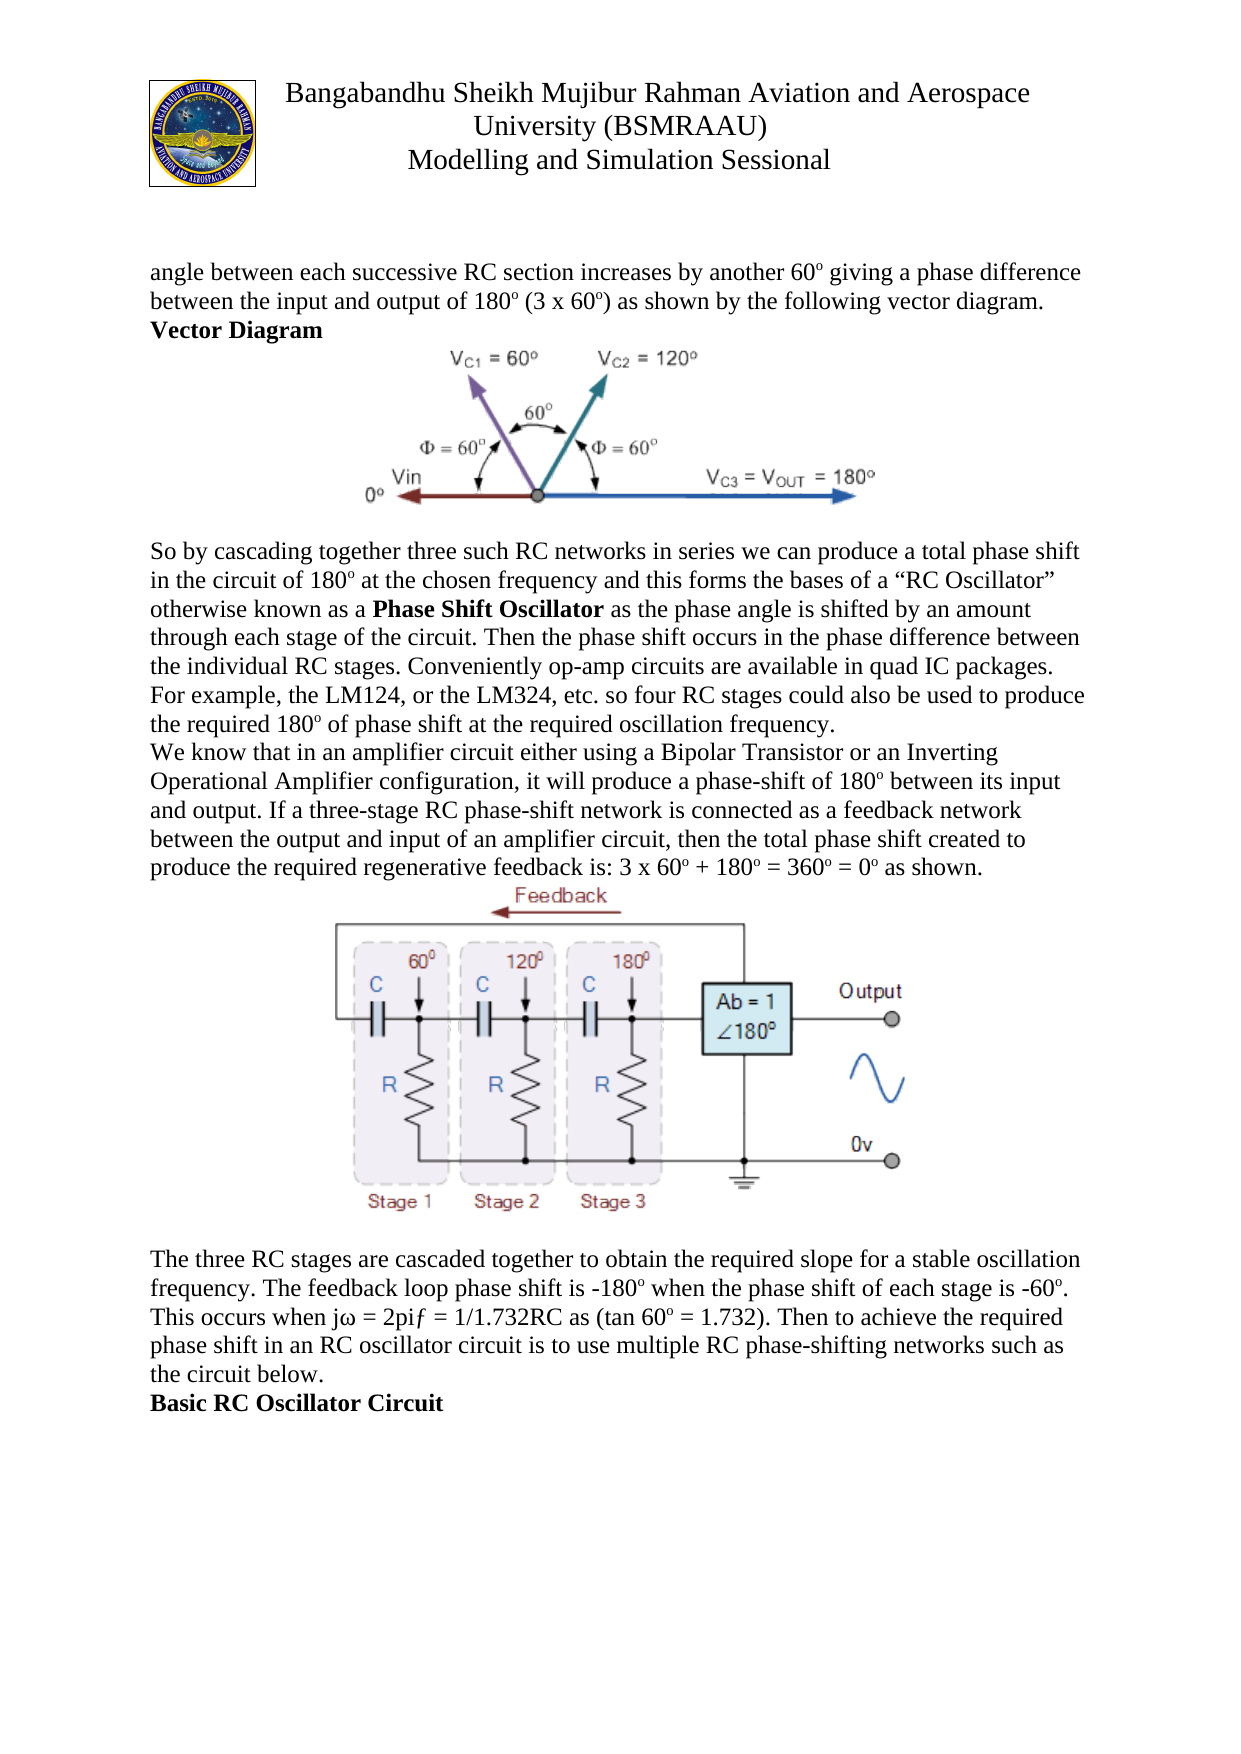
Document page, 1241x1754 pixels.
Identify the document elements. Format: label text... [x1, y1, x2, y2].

picture [150, 81, 255, 186]
picture [365, 343, 875, 508]
text Vector Diagram [150, 315, 1090, 343]
text The three RC stages are cascaded together to obtain the required slope for a stable oscillation frequency. The feedback loop phase shift is -180o when the phase shift of each stage is -60o. This occurs when jω = 2piƒ = 1/1.732RC as (tan 60o = 1.732). Then to achieve the required phase shift in an RC oscillator circuit is to use multiple RC phase-shifting networks such as the circuit below. [150, 1244, 1090, 1388]
text Basic RC Oscillator Circuit [150, 1388, 1090, 1417]
picture [335, 881, 906, 1216]
text So by cascading together three such RC networks in series we can produce a total phase shift in the circuit of 180o at the chosen frequency and this forms the bases of a “RC Oscillator” otherwise known as a Phase Shift Oscillator as the phase angle is shifted by an amount through each stage of the circuit. Then the phase shift occurs in the phase difference between the individual RC stages. Conveniently op-amp circuits are available in quad IC packages. For example, the LM124, or the LM324, etc. so four RC stages could also be used to produce the required 180o of phase shift at the required oscillation frequency. [150, 536, 1090, 737]
text We know that in an amplifier circuit either using a Bipolar Transistor or an Inverting Operational Amplifier configuration, it will produce a phase-shift of 180o between its input and output. If a three-stage RC phase-shift network is connected as a feedback network between the output and input of an amplifier circuit, then the total phase shift created to produce the required regenerative feedback is: 3 x 60o + 180o = 360o = 0o as shown. [150, 737, 1090, 881]
